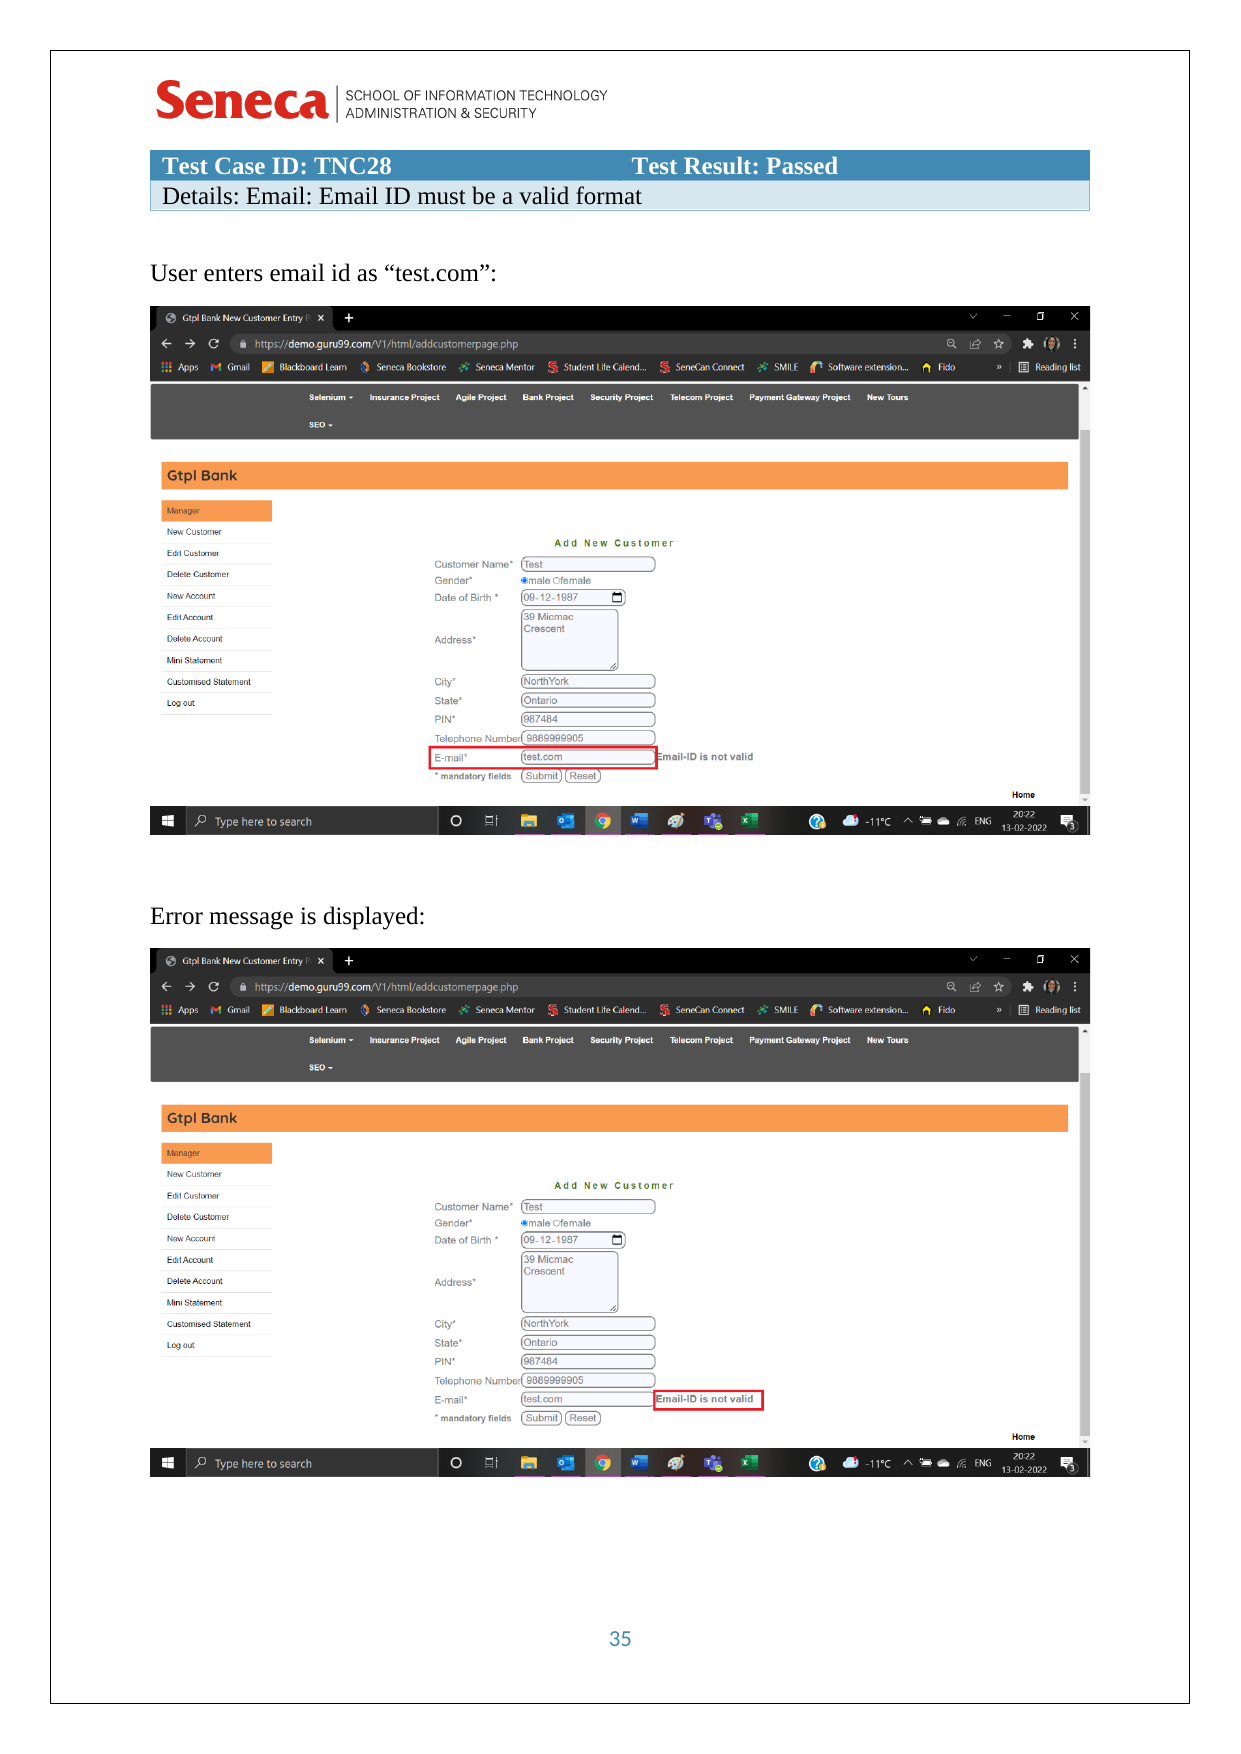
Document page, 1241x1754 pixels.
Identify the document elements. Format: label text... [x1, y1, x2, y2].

table_header Test Result: Passed [621, 151, 1089, 180]
text Error message is displayed: [150, 901, 1090, 929]
picture [150, 306, 1091, 835]
picture [150, 948, 1091, 1477]
table_cell Details: Email: Email ID must be a valid format [151, 181, 1089, 209]
picture [150, 73, 656, 129]
table_header Test Case ID: TNC28 [151, 151, 620, 180]
text User enters email id as “test.com”: [150, 258, 1090, 287]
